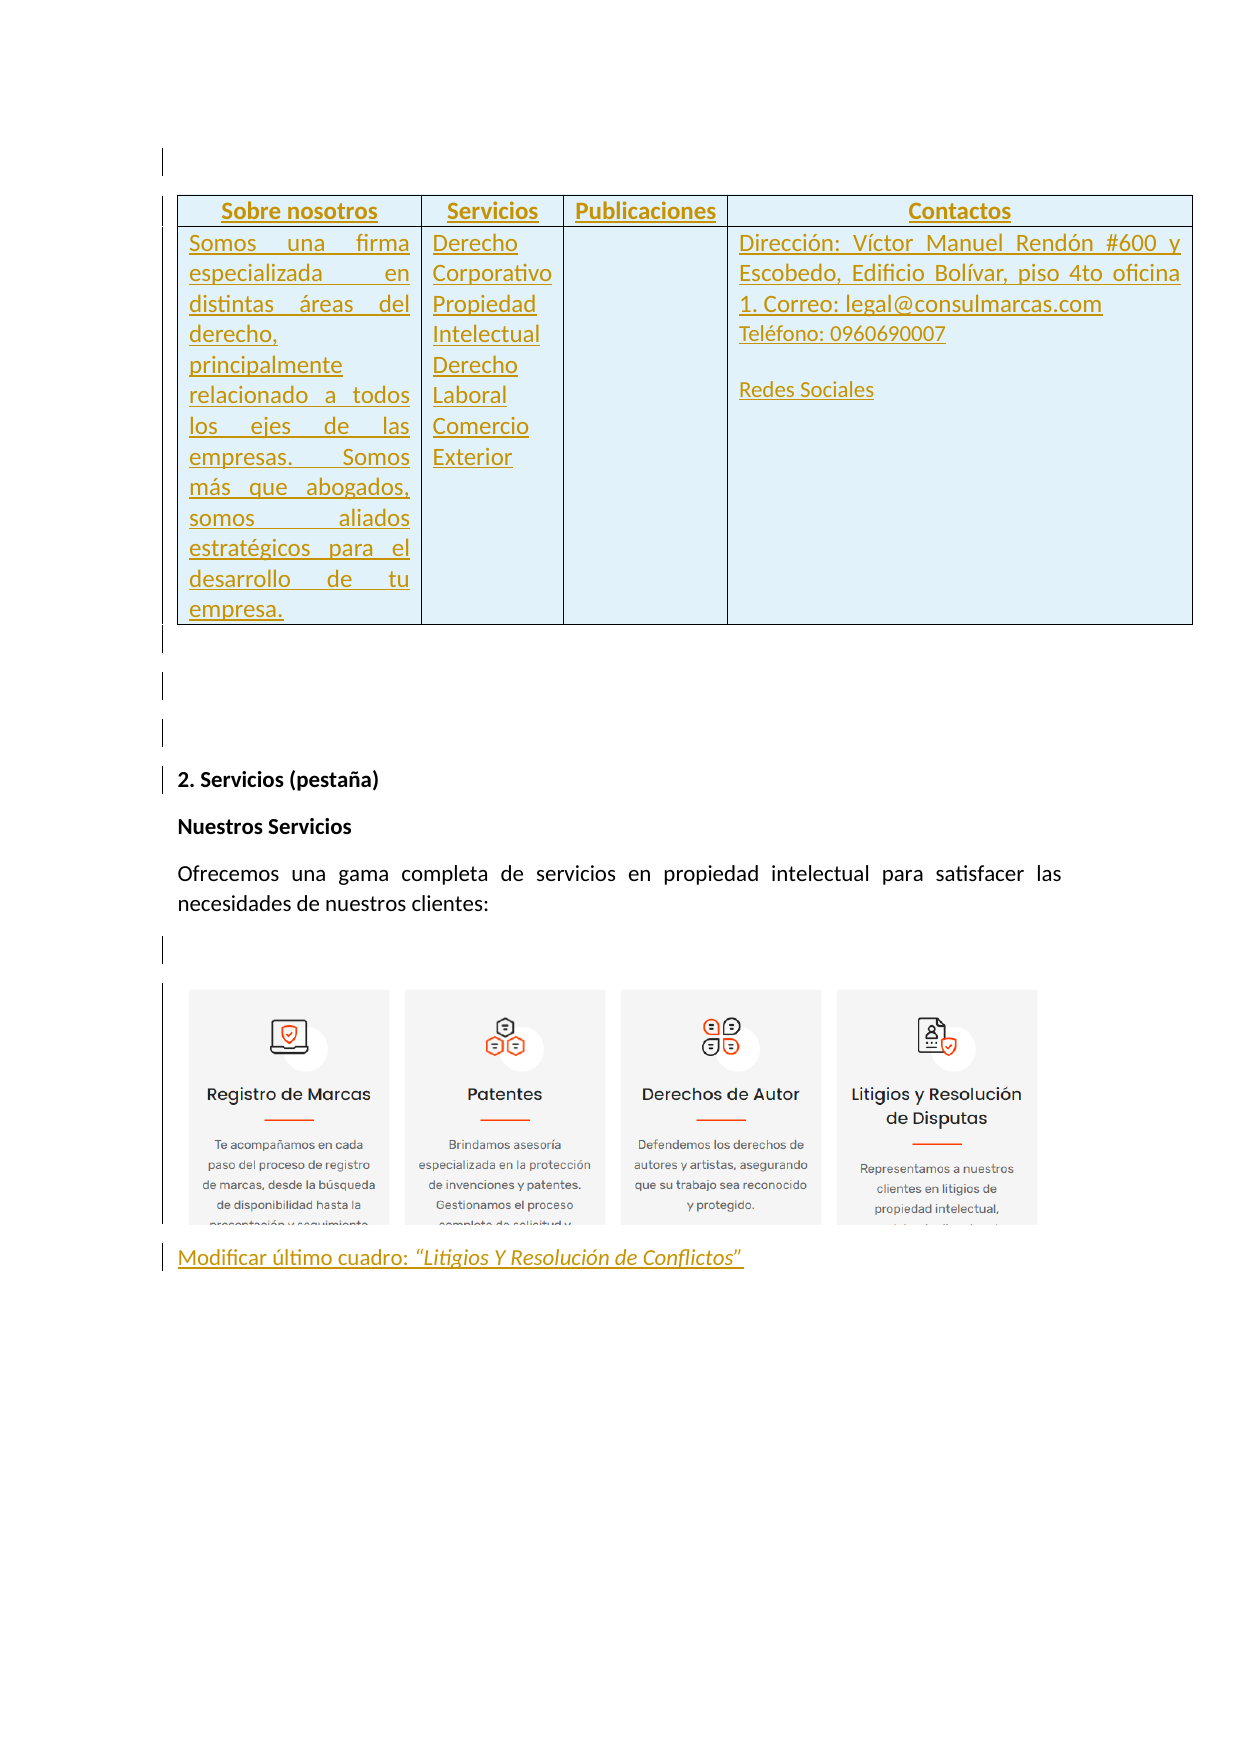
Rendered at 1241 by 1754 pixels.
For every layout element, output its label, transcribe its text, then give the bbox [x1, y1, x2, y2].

text Nuestros Servicios [177, 812, 1063, 840]
picture [177, 983, 1063, 1225]
text 2. Servicios (pestaña) [177, 766, 1063, 793]
text Ofrecemos una gama completa de servicios en propiedad intelectual para satisfacer las necesidades de nuestros clientes: [177, 859, 1063, 917]
